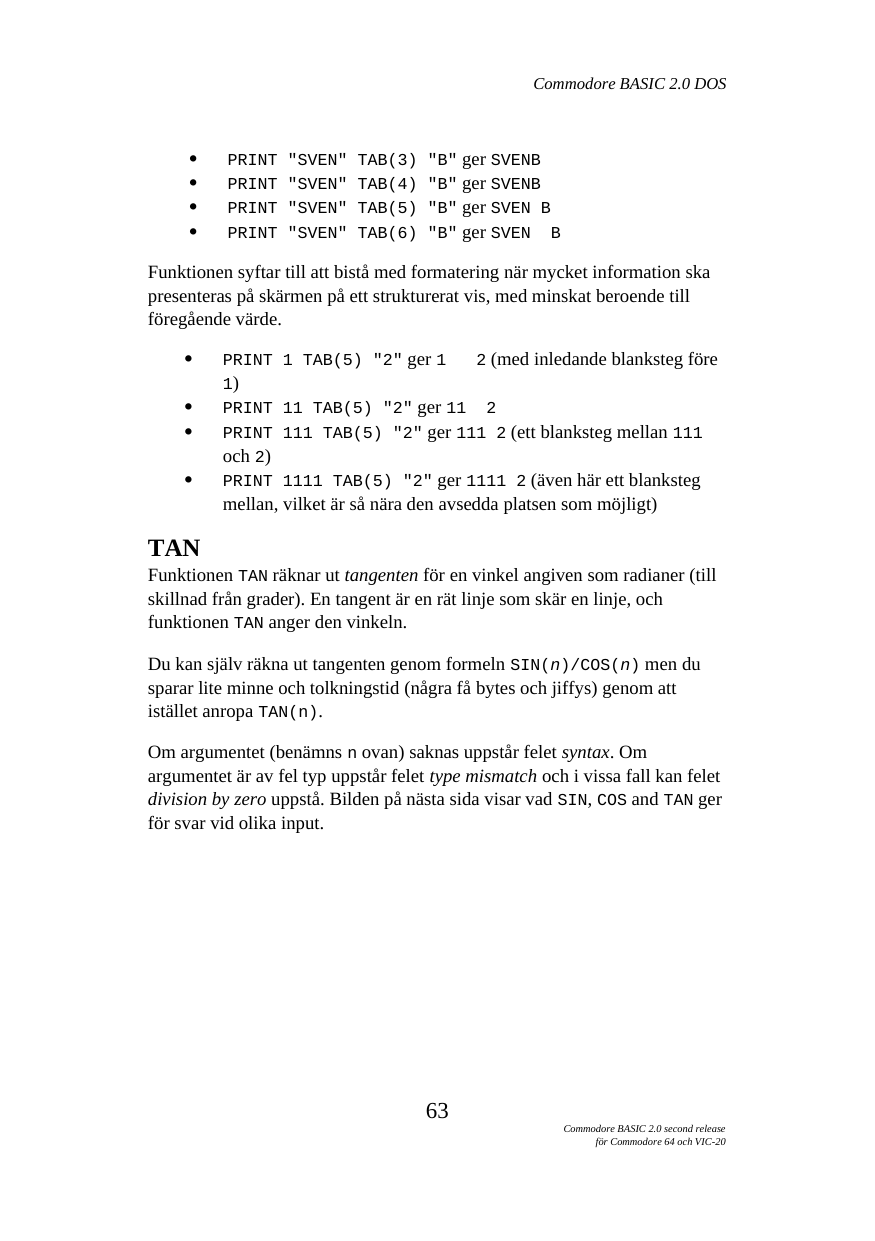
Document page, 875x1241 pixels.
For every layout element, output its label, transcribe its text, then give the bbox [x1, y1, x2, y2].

list PRINT "SVEN" TAB(3) "B" ger SVENB [190, 148, 726, 170]
text Funktionen syftar till att bistå med formatering när mycket information ska presenteras på skärmen på ett strukturerat vis, med minskat beroende till föregående värde. [148, 261, 726, 329]
list PRINT 1 TAB(5) "2" ger 1 2 (med inledande blanksteg före 1) [185, 348, 726, 394]
list PRINT "SVEN" TAB(6) "B" ger SVEN B [190, 221, 726, 243]
list PRINT 1111 TAB(5) "2" ger 1111 2 (även här ett blanksteg mellan, vilket är så nära den avsedda platsen som möjligt) [185, 469, 726, 515]
text Du kan själv räkna ut tangenten genom formeln SIN(n)/COS(n) men du sparar lite minne och tolkningstid (några få bytes och jiffys) genom att istället anropa TAN(n). [148, 652, 726, 722]
subtitle TAN [148, 533, 726, 562]
text Funktionen TAN räknar ut tangenten för en vinkel angiven som radianer (till skillnad från grader). En tangent är en rät linje som skär en linje, och funktionen TAN anger den vinkeln. [148, 564, 726, 634]
text Om argumentet (benämns n ovan) saknas uppstår felet syntax. Om argumentet är av fel typ uppstår felet type mismatch och i vissa fall kan felet division by zero uppstå. Bilden på nästa sida visar vad SIN, COS and TAN ger för svar vid olika input. [148, 741, 726, 834]
list PRINT "SVEN" TAB(5) "B" ger SVEN B [190, 196, 726, 219]
list PRINT "SVEN" TAB(4) "B" ger SVENB [190, 172, 726, 194]
list PRINT 111 TAB(5) "2" ger 111 2 (ett blanksteg mellan 111 och 2) [185, 421, 726, 467]
list PRINT 11 TAB(5) "2" ger 11 2 [185, 396, 726, 419]
